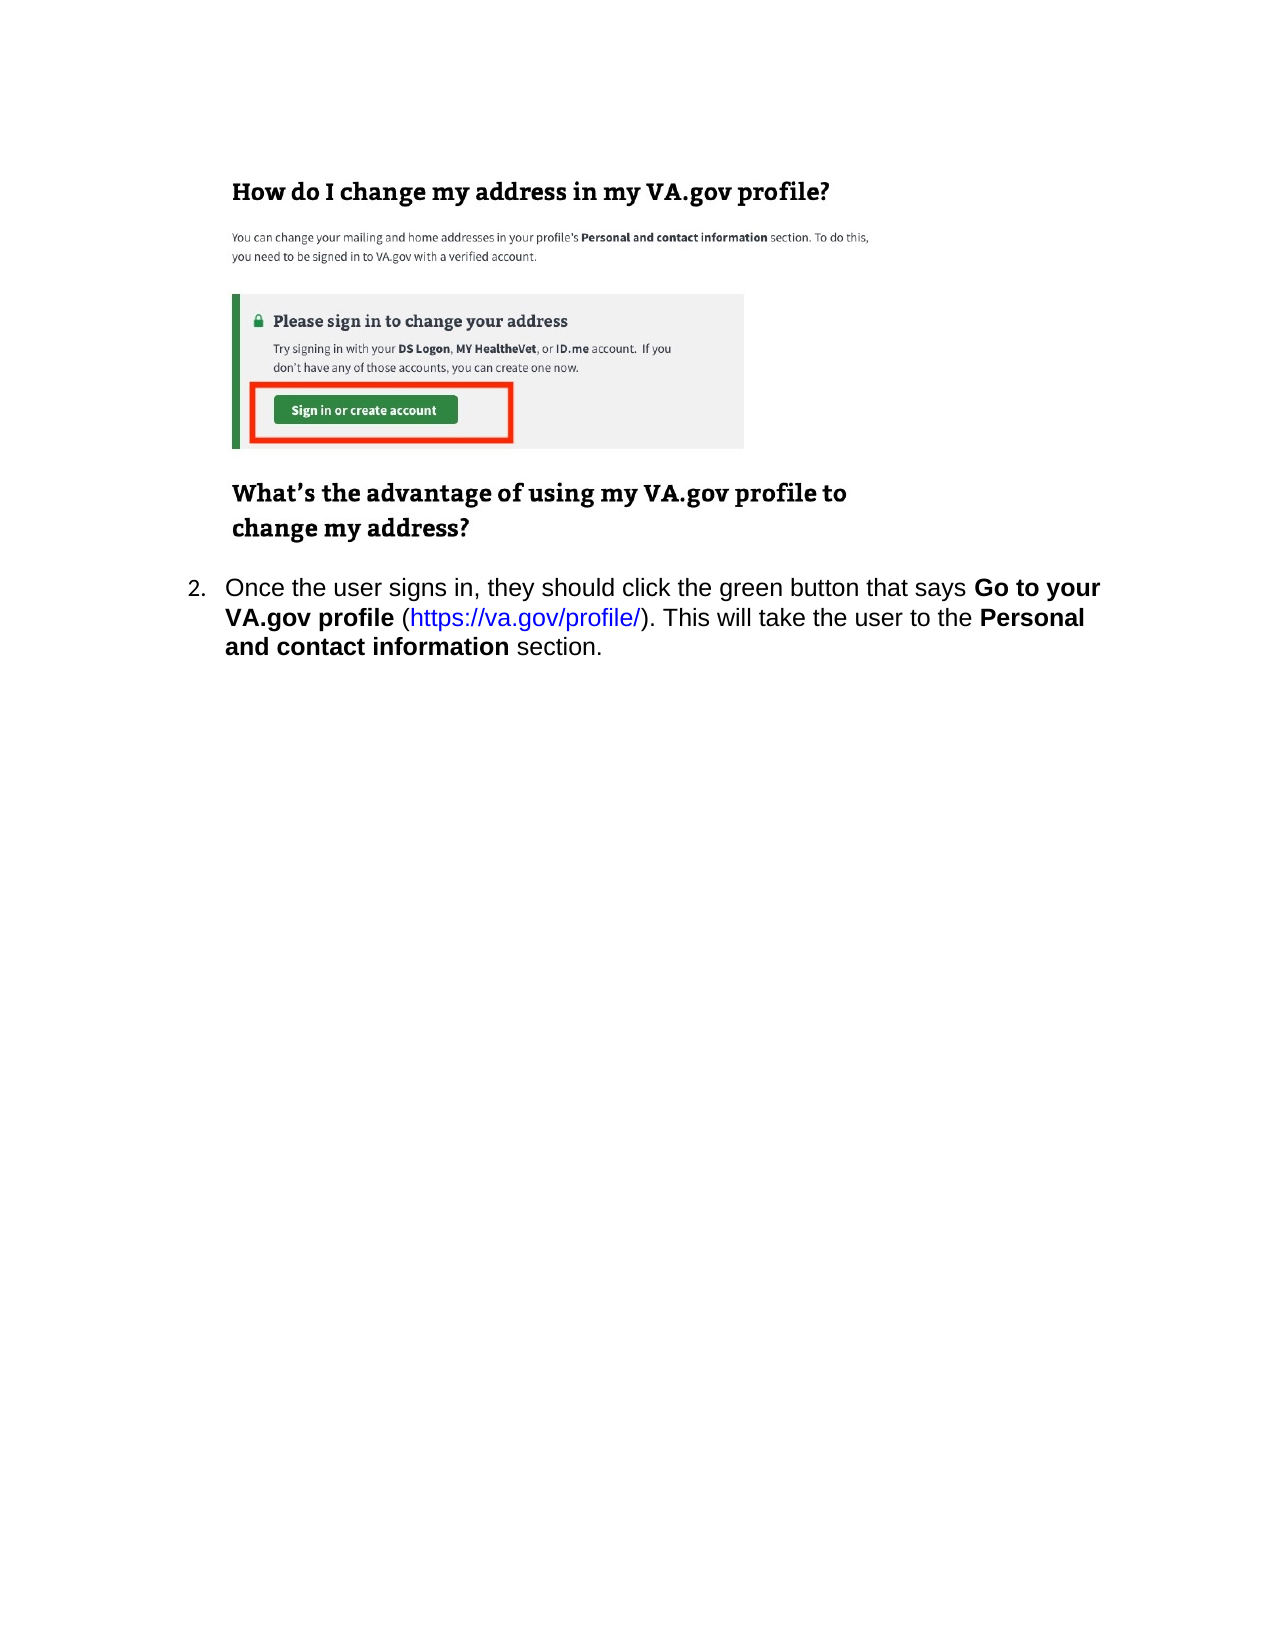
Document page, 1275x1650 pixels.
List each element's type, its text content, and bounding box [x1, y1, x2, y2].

list Once the user signs in, they should click the green button that says Go to your VA.gov profile (https://va.gov/profile/). This will take the user to the Personal and contact information section. [187, 572, 1125, 660]
picture [150, 150, 1125, 544]
